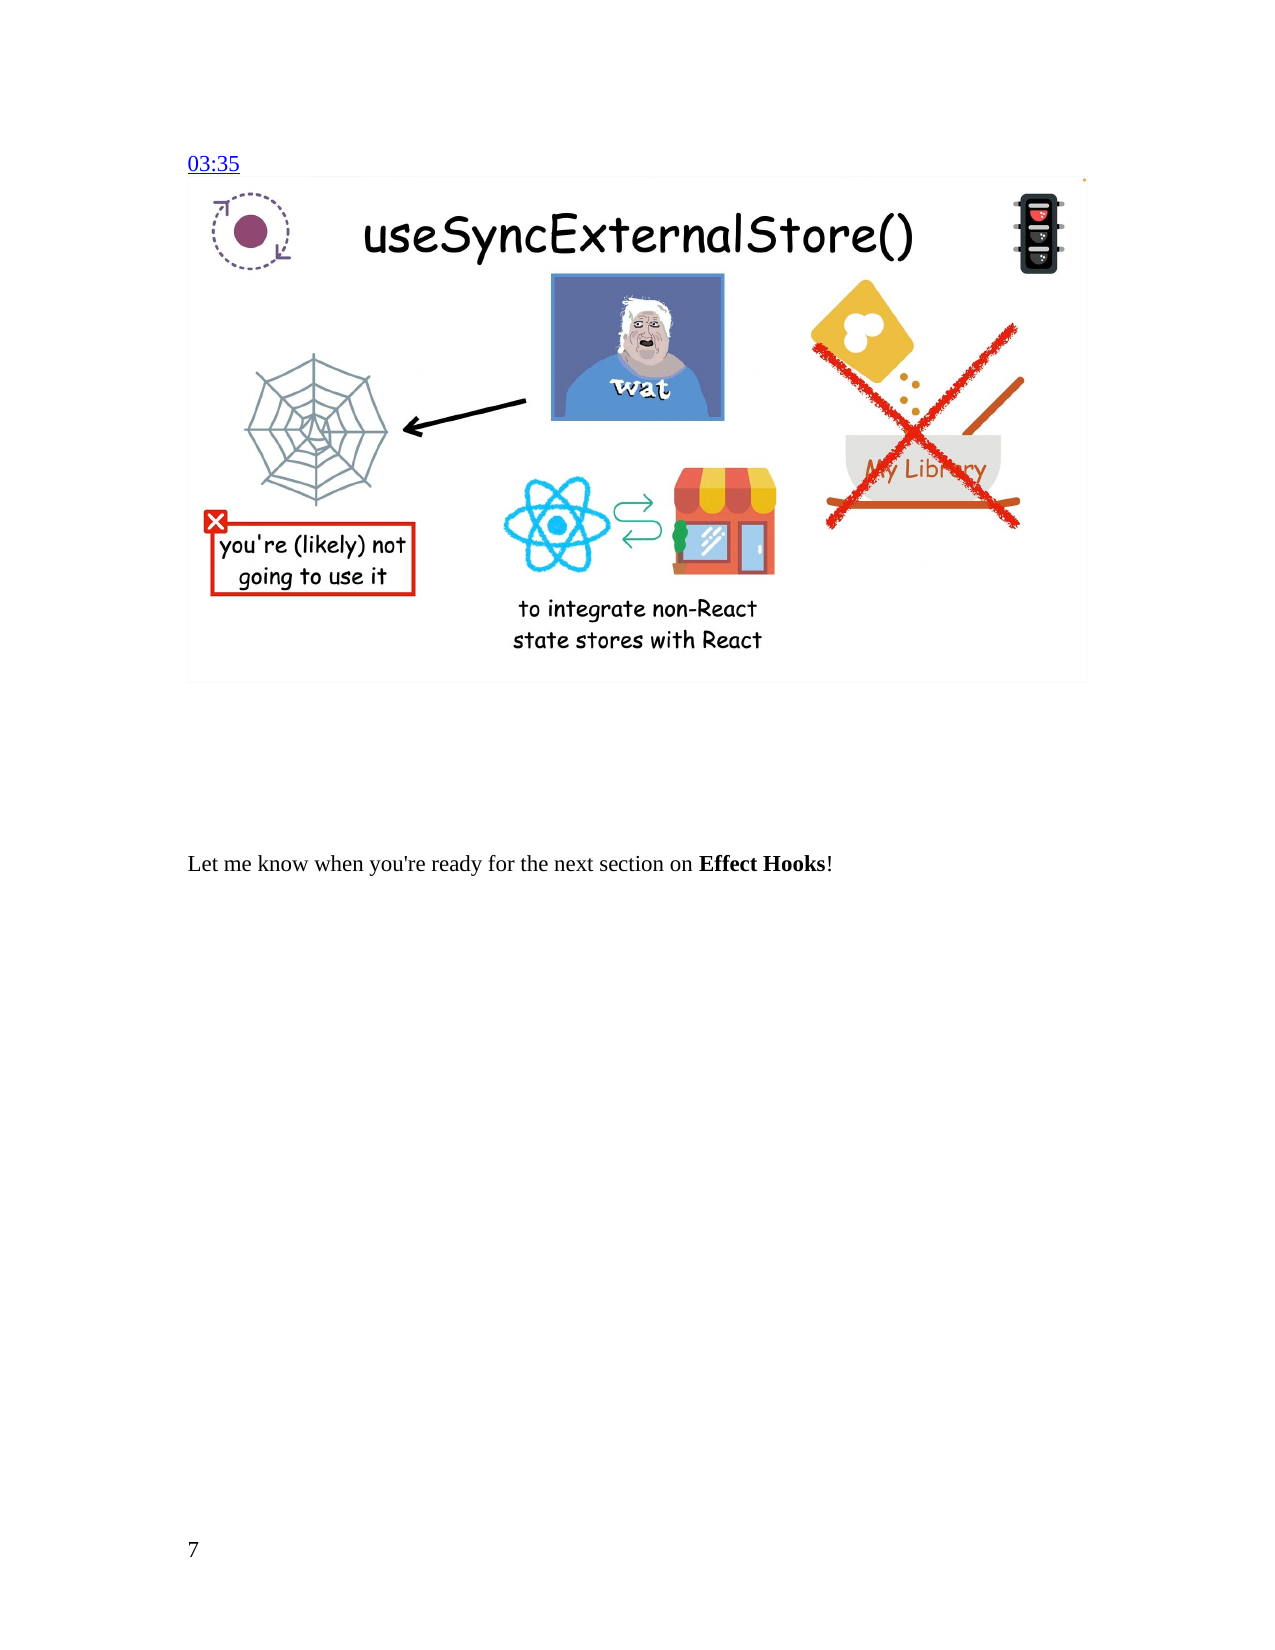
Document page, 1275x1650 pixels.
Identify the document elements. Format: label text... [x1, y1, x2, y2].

text Let me know when you're ready for the next section on Effect Hooks! [187, 851, 1087, 877]
text 03:35 [187, 150, 1087, 176]
picture [187, 176, 1088, 683]
